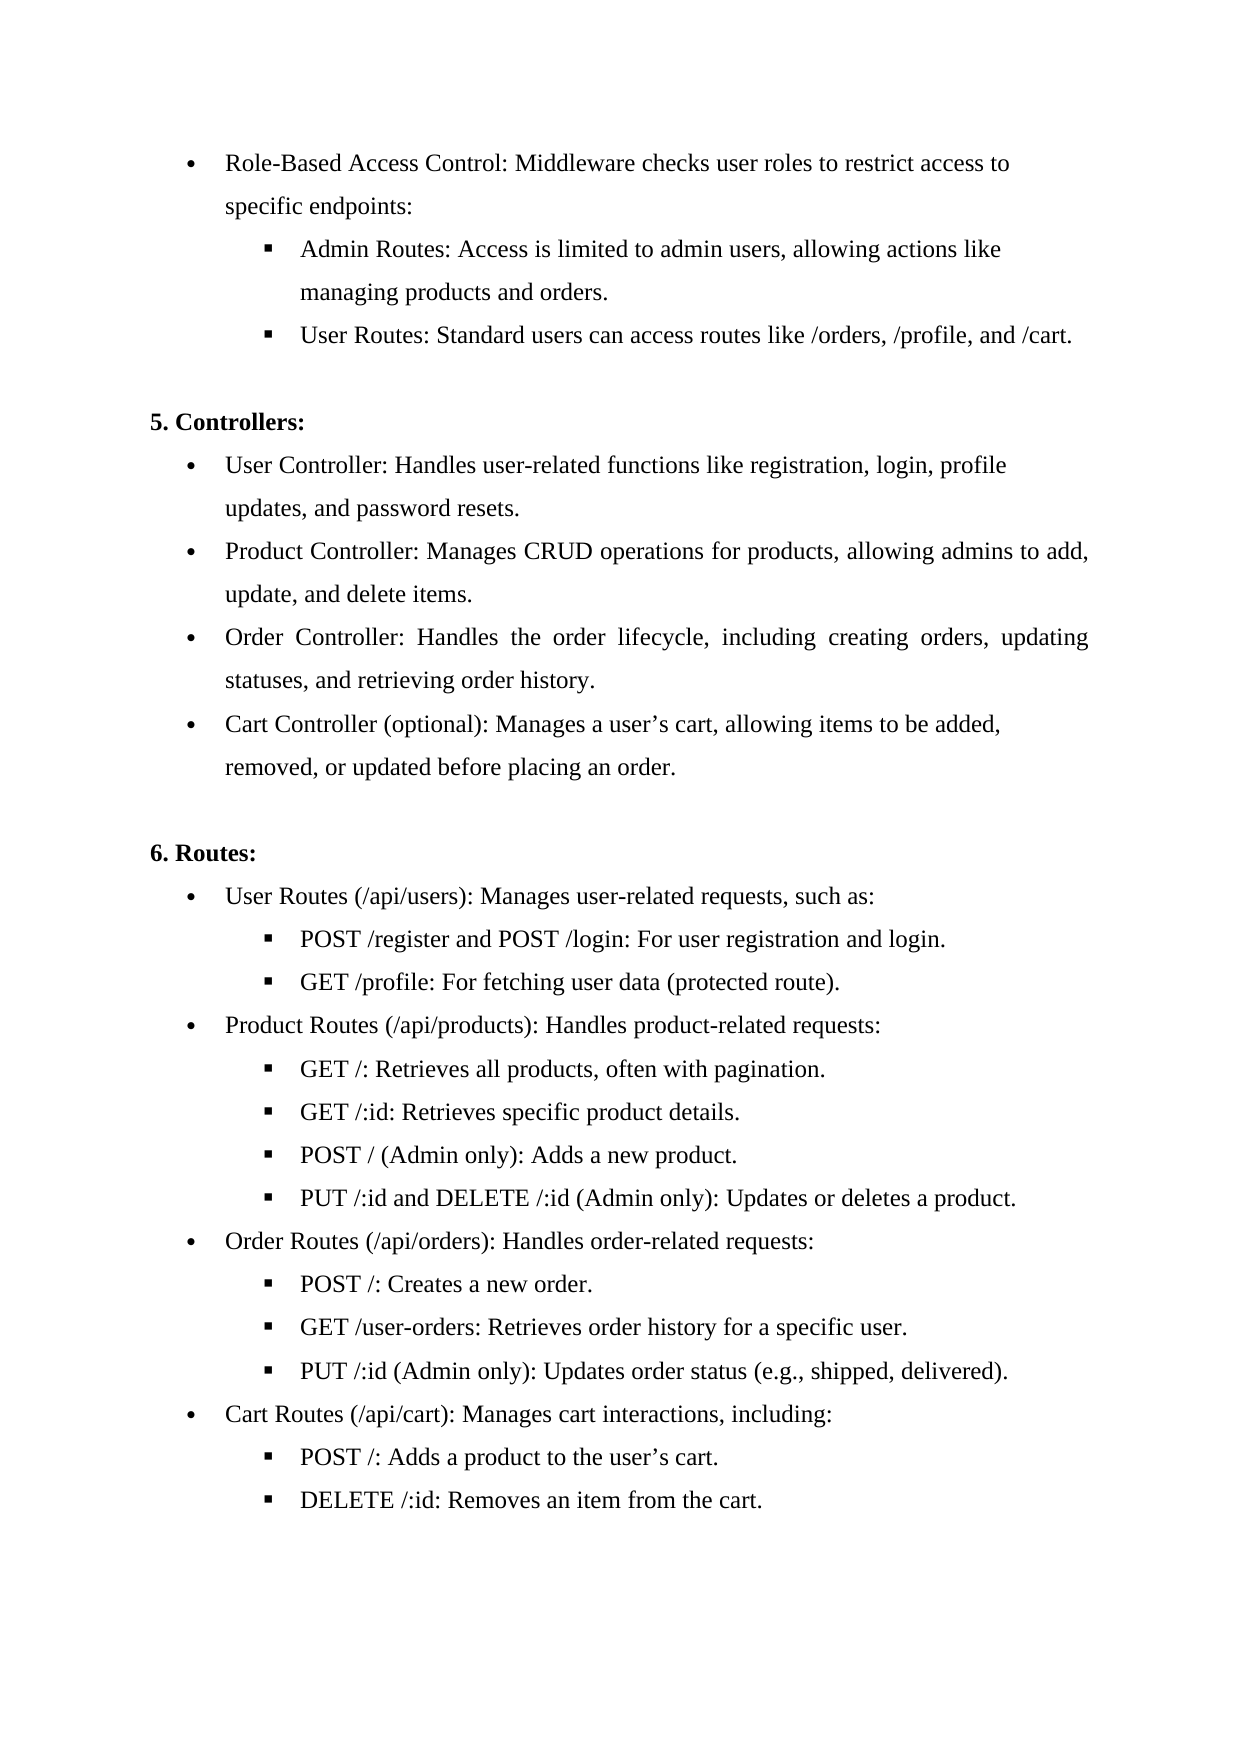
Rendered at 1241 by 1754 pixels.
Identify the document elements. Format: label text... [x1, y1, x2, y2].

list Product Routes (/api/products): Handles product-related requests: [187, 1011, 1169, 1039]
list GET /: Retrieves all products, often with pagination. [262, 1054, 1169, 1082]
list User Routes (/api/users): Manages user-related requests, such as: [187, 881, 1169, 910]
list POST /register and POST /login: For user registration and login. [262, 924, 1169, 953]
list GET /:id: Retrieves specific product details. [262, 1097, 1169, 1126]
list PUT /:id (Admin only): Updates order status (e.g., shipped, delivered). [262, 1356, 1169, 1384]
list Role-Based Access Control: Middleware checks user roles to restrict access to specific endpoints: [187, 148, 1090, 220]
list Cart Routes (/api/cart): Manages cart interactions, including: [187, 1399, 1169, 1427]
list POST /: Adds a product to the user’s cart. [262, 1442, 1169, 1471]
list POST / (Admin only): Adds a new product. [262, 1140, 1169, 1169]
list DELETE /:id: Removes an item from the cart. [262, 1485, 1169, 1514]
list User Controller: Handles user-related functions like registration, login, profile updates, and password resets. [187, 450, 1090, 522]
list GET /profile: For fetching user data (protected route). [262, 967, 1169, 996]
list Product Controller: Manages CRUD operations for products, allowing admins to add, update, and delete items. [187, 536, 1090, 608]
list User Routes: Standard users can access routes like /orders, /profile, and /cart. [262, 321, 1169, 349]
subtitle Controllers: [150, 407, 1169, 436]
list PUT /:id and DELETE /:id (Admin only): Updates or deletes a product. [262, 1183, 1169, 1212]
list Order Routes (/api/orders): Handles order-related requests: [187, 1226, 1169, 1255]
list Admin Routes: Access is limited to admin users, allowing actions like managing products and orders. [262, 234, 1090, 306]
list Cart Controller (optional): Manages a user’s cart, allowing items to be added, removed, or updated before placing an order. [187, 709, 1091, 781]
list GET /user-orders: Retrieves order history for a specific user. [262, 1312, 1169, 1341]
list POST /: Creates a new order. [262, 1269, 1169, 1298]
subtitle Routes: [150, 838, 1169, 867]
list Order Controller: Handles the order lifecycle, including creating orders, updating statuses, and retrieving order history. [187, 622, 1090, 694]
